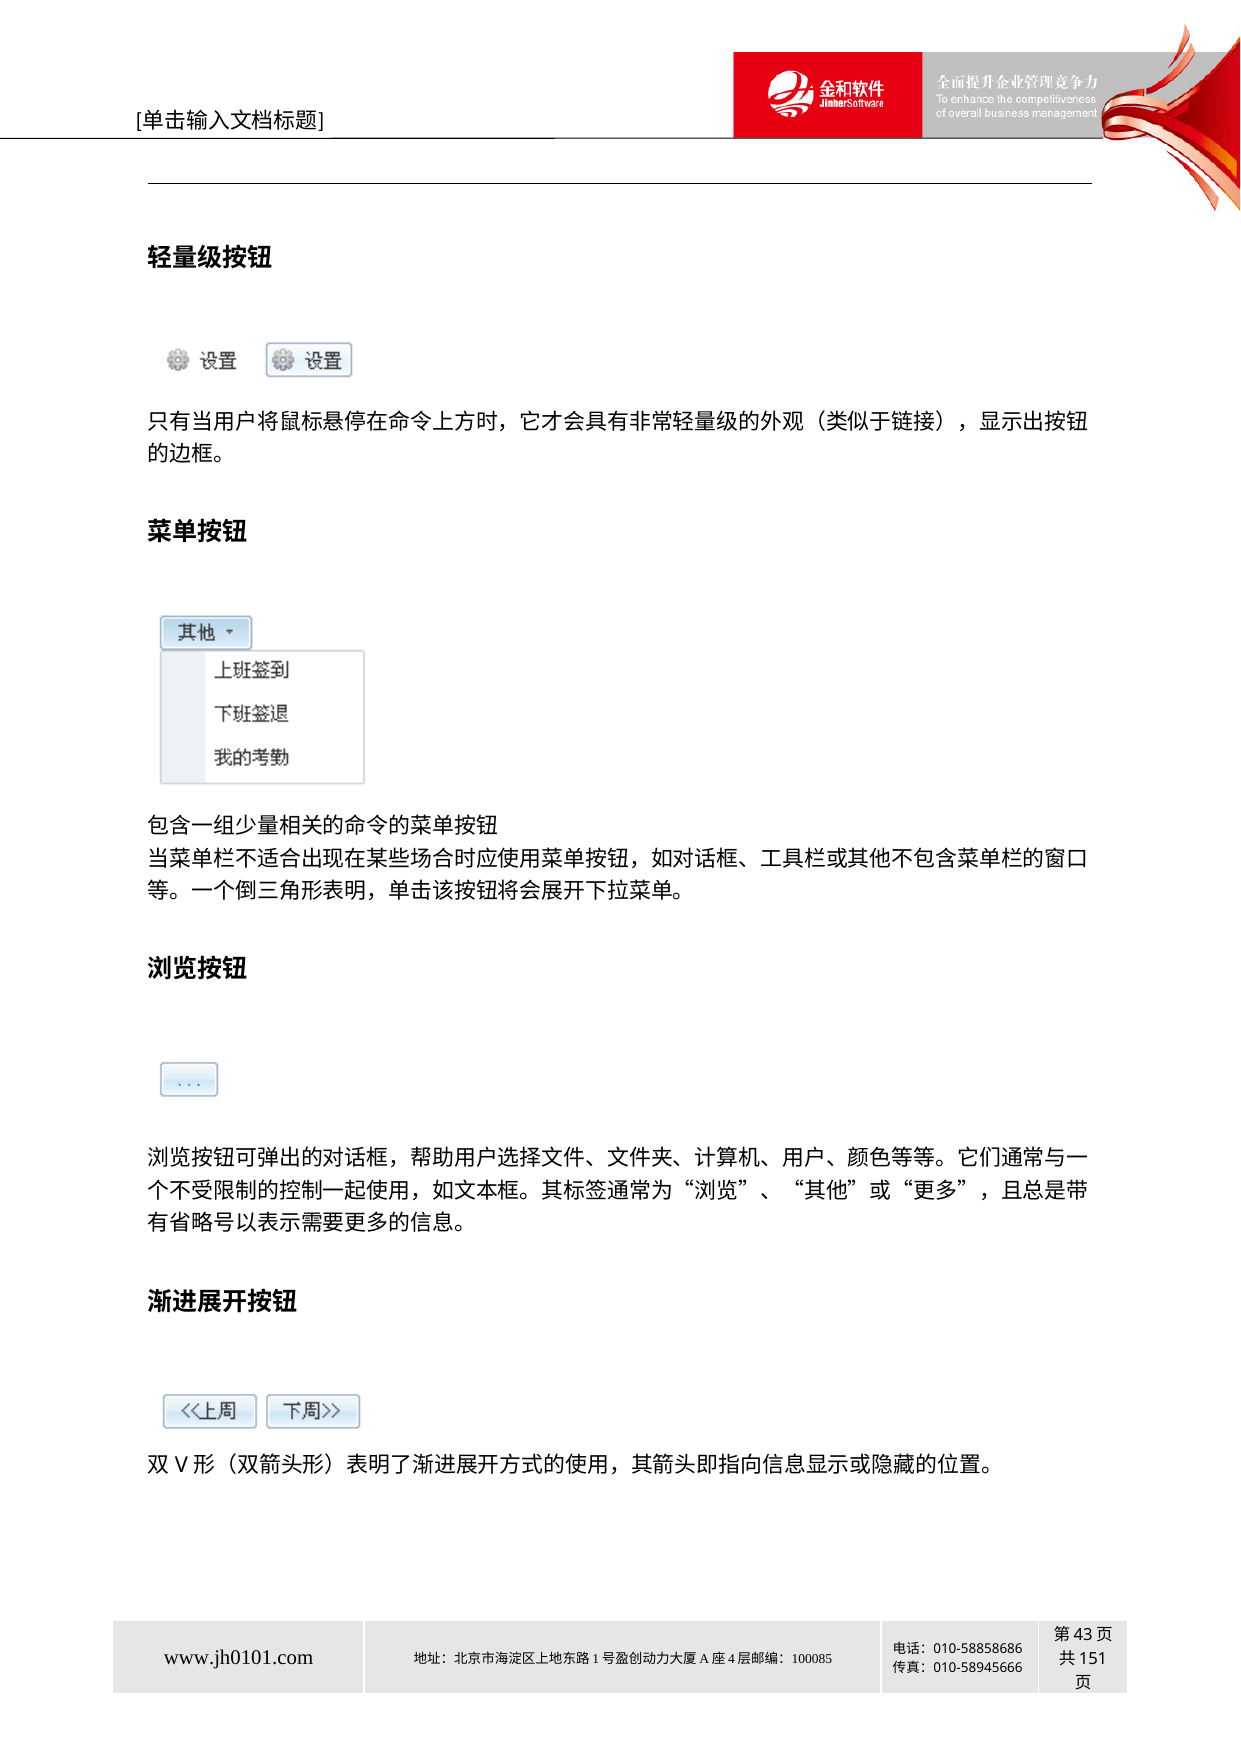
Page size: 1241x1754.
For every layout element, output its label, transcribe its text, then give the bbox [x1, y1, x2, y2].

text 双 V 形（双箭头形）表明了渐进展开方式的使用，其箭头即指向信息显示或隐藏的位置。 [148, 1447, 1092, 1479]
subtitle 轻量级按钮 [148, 223, 1092, 288]
subtitle 浏览按钮 [148, 934, 1092, 999]
text 包含一组少量相关的命令的菜单按钮 [148, 808, 1092, 840]
picture [199, 0, 1241, 232]
subtitle 渐进展开按钮 [148, 1267, 1092, 1332]
text 浏览按钮可弹出的对话框，帮助用户选择文件、文件夹、计算机、用户、颜色等等。它们通常与一个不受限制的控制一起使用，如文本框。其标签通常为“浏览”、“其他”或“更多”，且总是带有省略号以表示需要更多的信息。 [148, 1140, 1092, 1237]
picture [147, 1050, 233, 1111]
picture [147, 338, 365, 382]
text 只有当用户将鼠标悬停在命令上方时，它才会具有非常轻量级的外观（类似于链接），显示出按钮的边框。 [148, 403, 1092, 468]
picture [147, 1382, 378, 1439]
subtitle 菜单按钮 [148, 497, 1092, 562]
text 当菜单栏不适合出现在某些场合时应使用菜单按钮，如对话框、工具栏或其他不包含菜单栏的窗口等。一个倒三角形表明，单击该按钮将会展开下拉菜单。 [148, 840, 1092, 905]
picture [147, 612, 378, 801]
